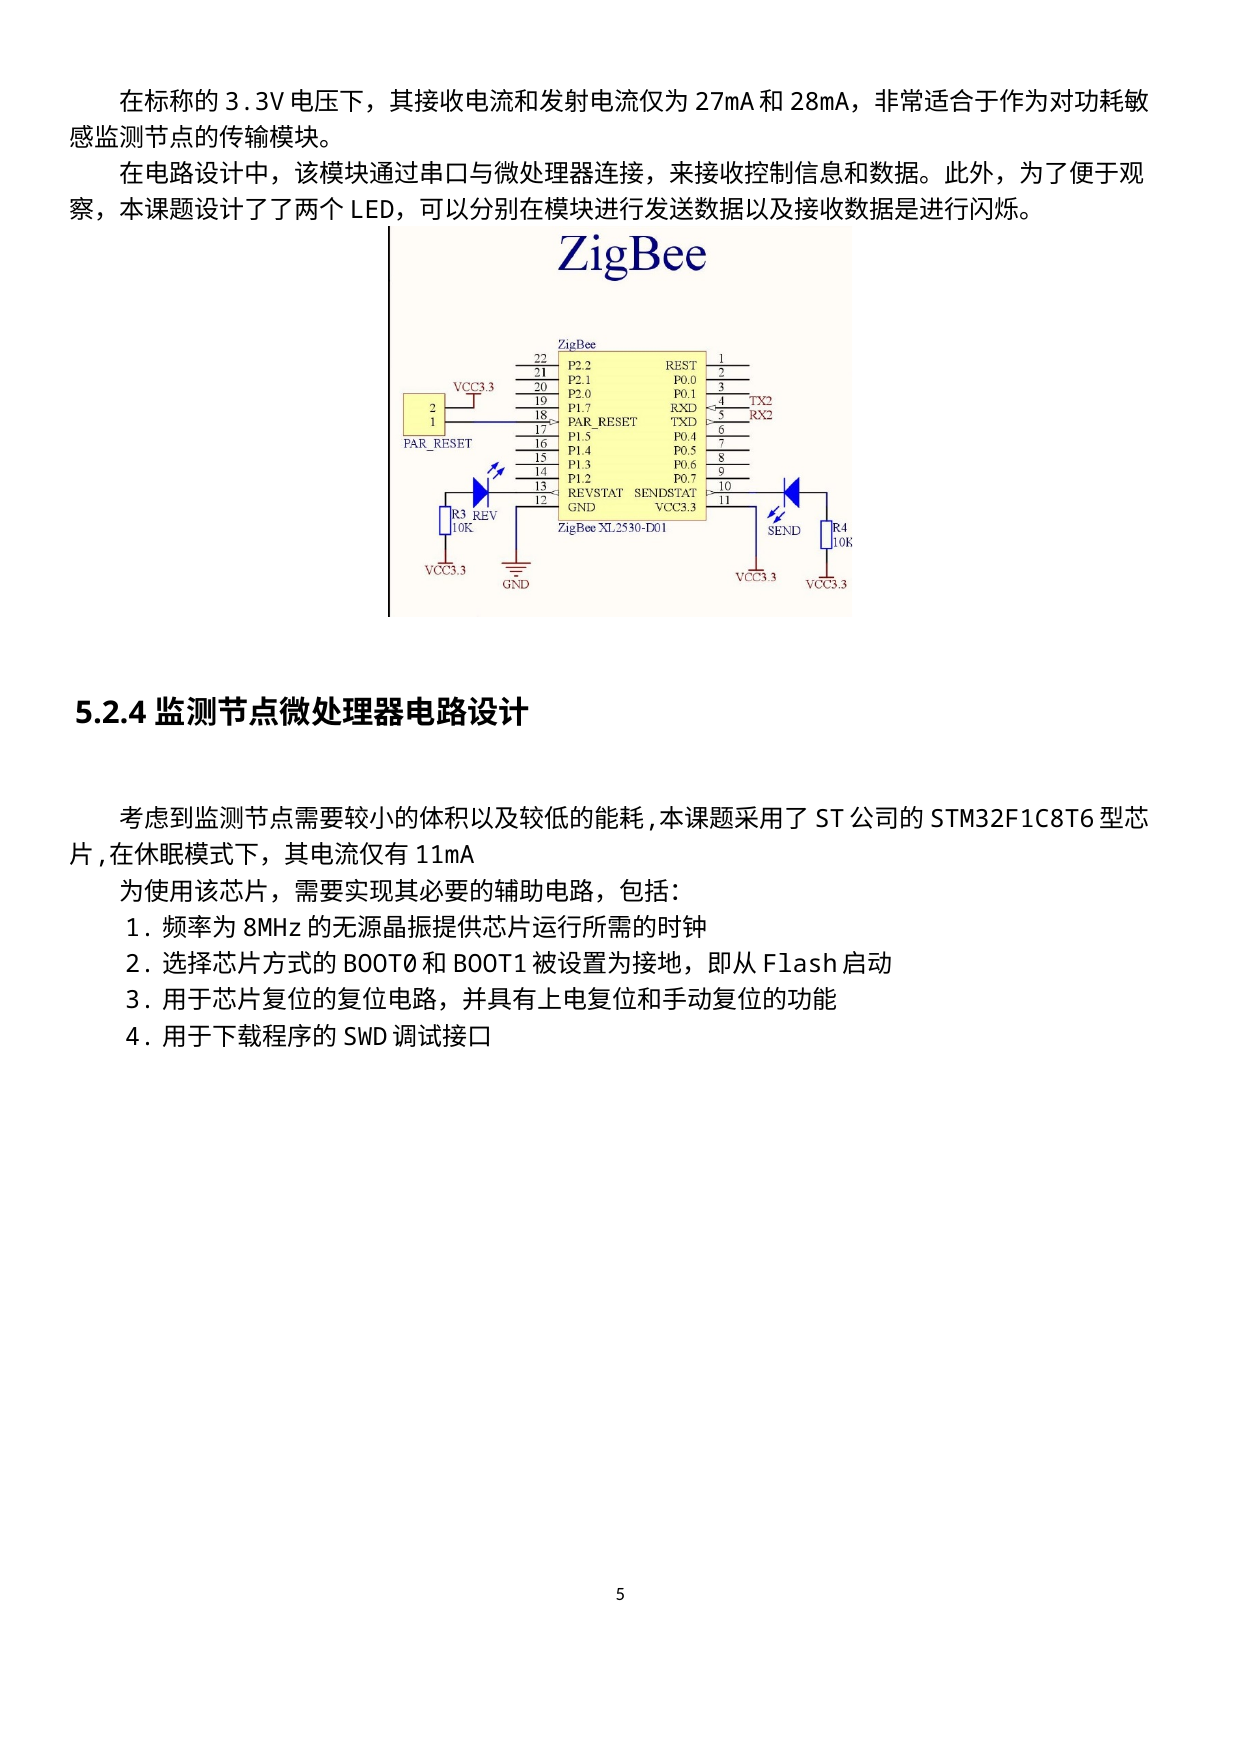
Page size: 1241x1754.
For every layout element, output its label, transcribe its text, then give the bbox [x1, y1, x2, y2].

picture [388, 226, 853, 617]
text 监测节点微处理器电路设计 [75, 678, 1165, 743]
text 在标称的3.3V电压下，其接收电流和发射电流仅为27mA和28mA，非常适合于作为对功耗敏感监测节点的传输模块。 [69, 81, 1165, 154]
list 选择芯片方式的BOOT0和BOOT1被设置为接地，即从Flash启动 [125, 943, 1165, 980]
text 考虑到监测节点需要较小的体积以及较低的能耗,本课题采用了ST公司的STM32F1C8T6型芯片,在休眠模式下，其电流仅有11mA [69, 798, 1165, 871]
text 为使用该芯片，需要实现其必要的辅助电路，包括： [69, 871, 1165, 907]
text 在电路设计中，该模块通过串口与微处理器连接，来接收控制信息和数据。此外，为了便于观察，本课题设计了了两个LED，可以分别在模块进行发送数据以及接收数据是进行闪烁。 [69, 154, 1165, 226]
list 频率为8MHz的无源晶振提供芯片运行所需的时钟 [125, 907, 1165, 943]
list 用于芯片复位的复位电路，并具有上电复位和手动复位的功能 [125, 980, 1165, 1016]
list 用于下载程序的SWD调试接口 [125, 1016, 1165, 1052]
